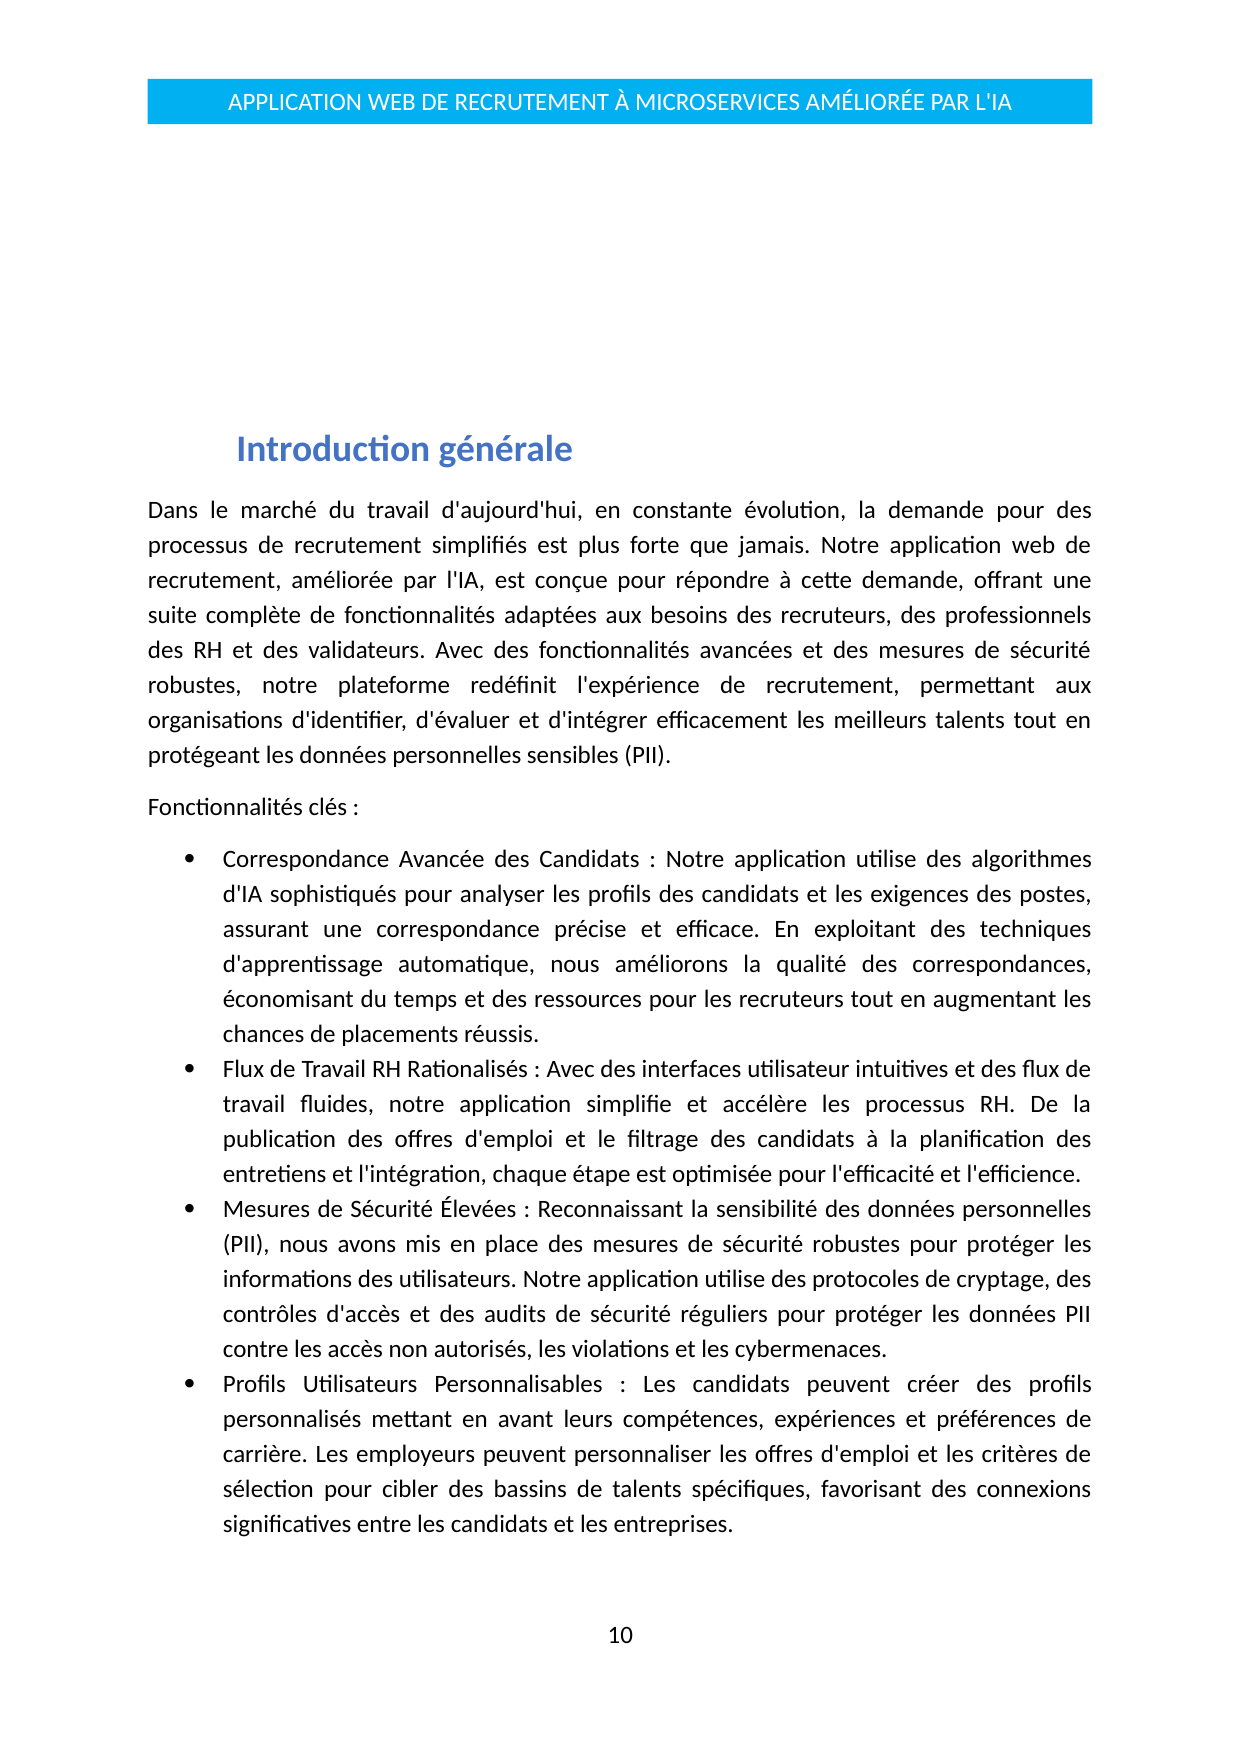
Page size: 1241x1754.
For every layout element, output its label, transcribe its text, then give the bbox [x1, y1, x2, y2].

list Flux de Travail RH Rationalisés : Avec des interfaces utilisateur intuitives et des flux de travail fluides, notre application simplifie et accélère les processus RH. De la publication des offres d'emploi et le filtrage des candidats à la planification des entretiens et l'intégration, chaque étape est optimisée pour l'efficacité et l'efficience. [185, 1053, 1093, 1188]
list Mesures de Sécurité Élevées : Reconnaissant la sensibilité des données personnelles (PII), nous avons mis en place des mesures de sécurité robustes pour protéger les informations des utilisateurs. Notre application utilise des protocoles de cryptage, des contrôles d'accès et des audits de sécurité réguliers pour protéger les données PII contre les accès non autorisés, les violations et les cybermenaces. [185, 1193, 1093, 1363]
text Introduction générale [148, 425, 1093, 471]
text Fonctionnalités clés : [148, 791, 1093, 822]
list Correspondance Avancée des Candidats : Notre application utilise des algorithmes d'IA sophistiqués pour analyser les profils des candidats et les exigences des postes, assurant une correspondance précise et efficace. En exploitant des techniques d'apprentissage automatique, nous améliorons la qualité des correspondances, économisant du temps et des ressources pour les recruteurs tout en augmentant les chances de placements réussis. [185, 843, 1093, 1048]
text Dans le marché du travail d'aujourd'hui, en constante évolution, la demande pour des processus de recrutement simplifiés est plus forte que jamais. Notre application web de recrutement, améliorée par l'IA, est conçue pour répondre à cette demande, offrant une suite complète de fonctionnalités adaptées aux besoins des recruteurs, des professionnels des RH et des validateurs. Avec des fonctionnalités avancées et des mesures de sécurité robustes, notre plateforme redéfinit l'expérience de recrutement, permettant aux organisations d'identifier, d'évaluer et d'intégrer efficacement les meilleurs talents tout en protégeant les données personnelles sensibles (PII). [148, 494, 1093, 770]
list Profils Utilisateurs Personnalisables : Les candidats peuvent créer des profils personnalisés mettant en avant leurs compétences, expériences et préférences de carrière. Les employeurs peuvent personnaliser les offres d'emploi et les critères de sélection pour cibler des bassins de talents spécifiques, favorisant des connexions significatives entre les candidats et les entreprises. [185, 1368, 1093, 1538]
